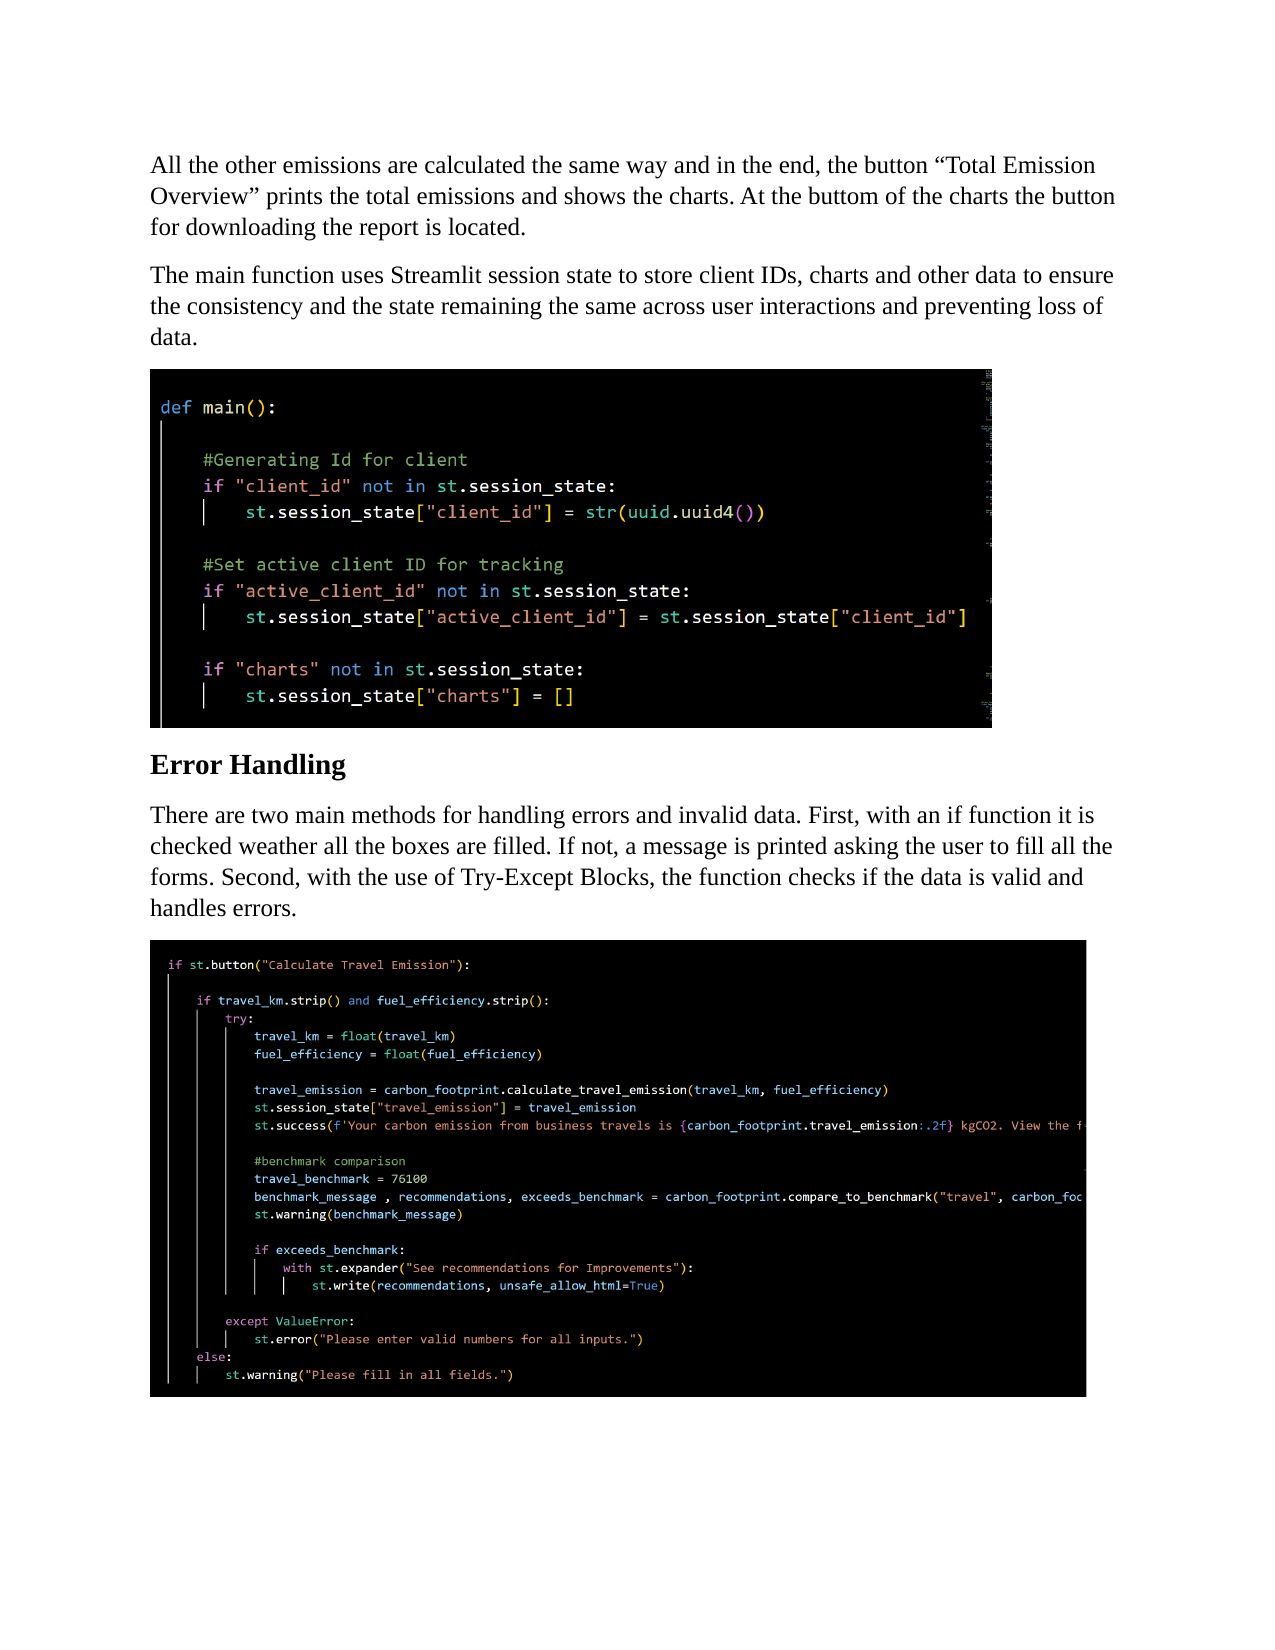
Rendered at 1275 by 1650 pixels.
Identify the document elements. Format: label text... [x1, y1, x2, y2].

text There are two main methods for handling errors and invalid data. First, with an if function it is checked weather all the boxes are filled. If not, a message is printed asking the user to fill all the forms. Second, with the use of Try-Except Blocks, the function checks if the data is valid and handles errors. [150, 800, 1125, 922]
picture [150, 369, 992, 728]
picture [150, 940, 1087, 1397]
text All the other emissions are calculated the same way and in the end, the button “Total Emission Overview” prints the total emissions and shows the charts. At the buttom of the charts the button for downloading the report is located. [150, 150, 1125, 241]
text Error Handling [150, 747, 1125, 780]
text The main function uses Streamlit session state to store client IDs, charts and other data to ensure the consistency and the state remaining the same across user interactions and preventing loss of data. [150, 260, 1125, 351]
